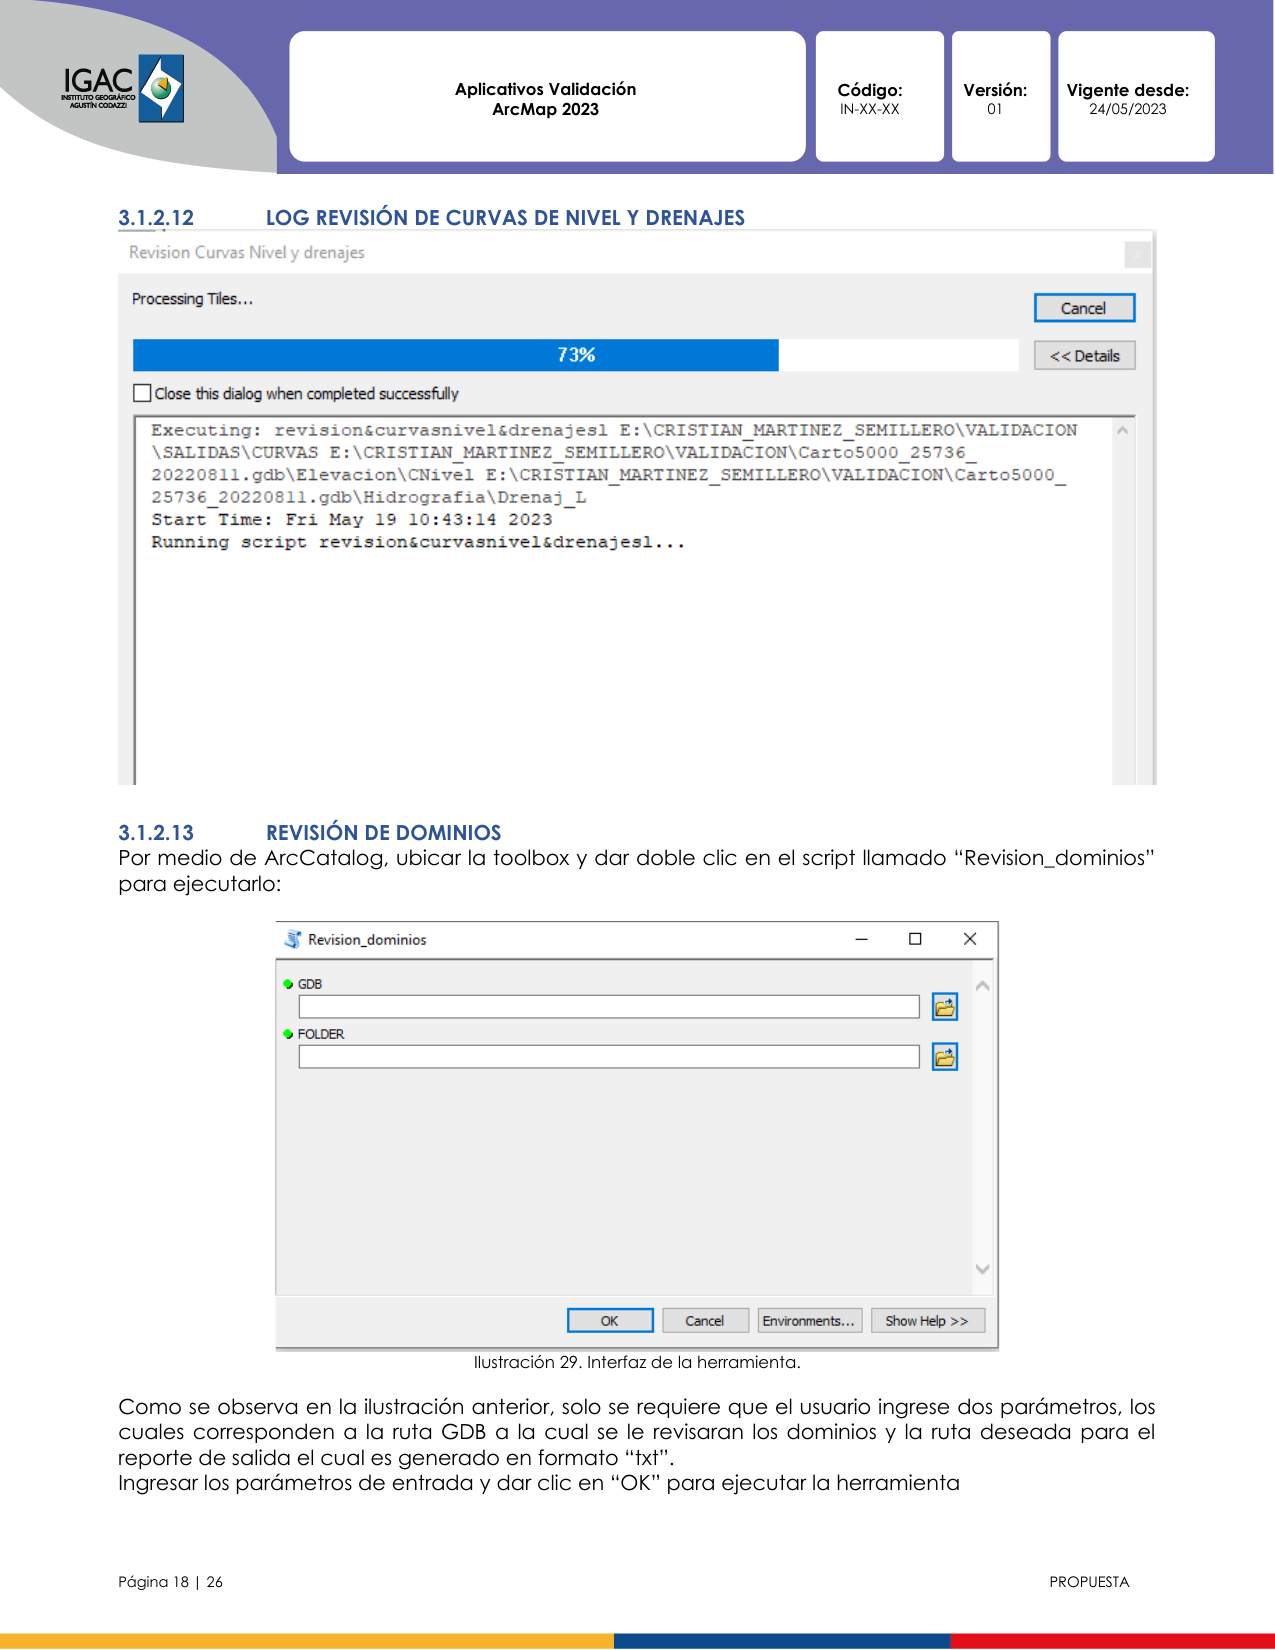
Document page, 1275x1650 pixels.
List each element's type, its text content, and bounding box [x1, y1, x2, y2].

subtitle REVISIÓN DE DOMINIOS [118, 819, 1157, 844]
picture [0, 0, 1274, 174]
text Ingresar los parámetros de entrada y dar clic en “OK” para ejecutar la herramienta [118, 1470, 1157, 1495]
text Por medio de ArcCatalog, ubicar la toolbox y dar doble clic en el script llamado “Revision_dominios” para ejecutarlo: [118, 844, 1157, 896]
text Como se observa en la ilustración anterior, solo se requiere que el usuario ingrese dos parámetros, los cuales corresponden a la ruta GDB a la cual se le revisaran los dominios y la ruta deseada para el reporte de salida el cual es generado en formato “txt”. [118, 1393, 1157, 1470]
picture [118, 229, 1157, 785]
picture [0, 1633, 1275, 1649]
picture [275, 921, 1000, 1352]
subtitle LOG REVISIÓN DE CURVAS DE NIVEL Y DRENAJES [118, 204, 1157, 229]
text Ilustración 29. Interfaz de la herramienta. [118, 1352, 1157, 1372]
